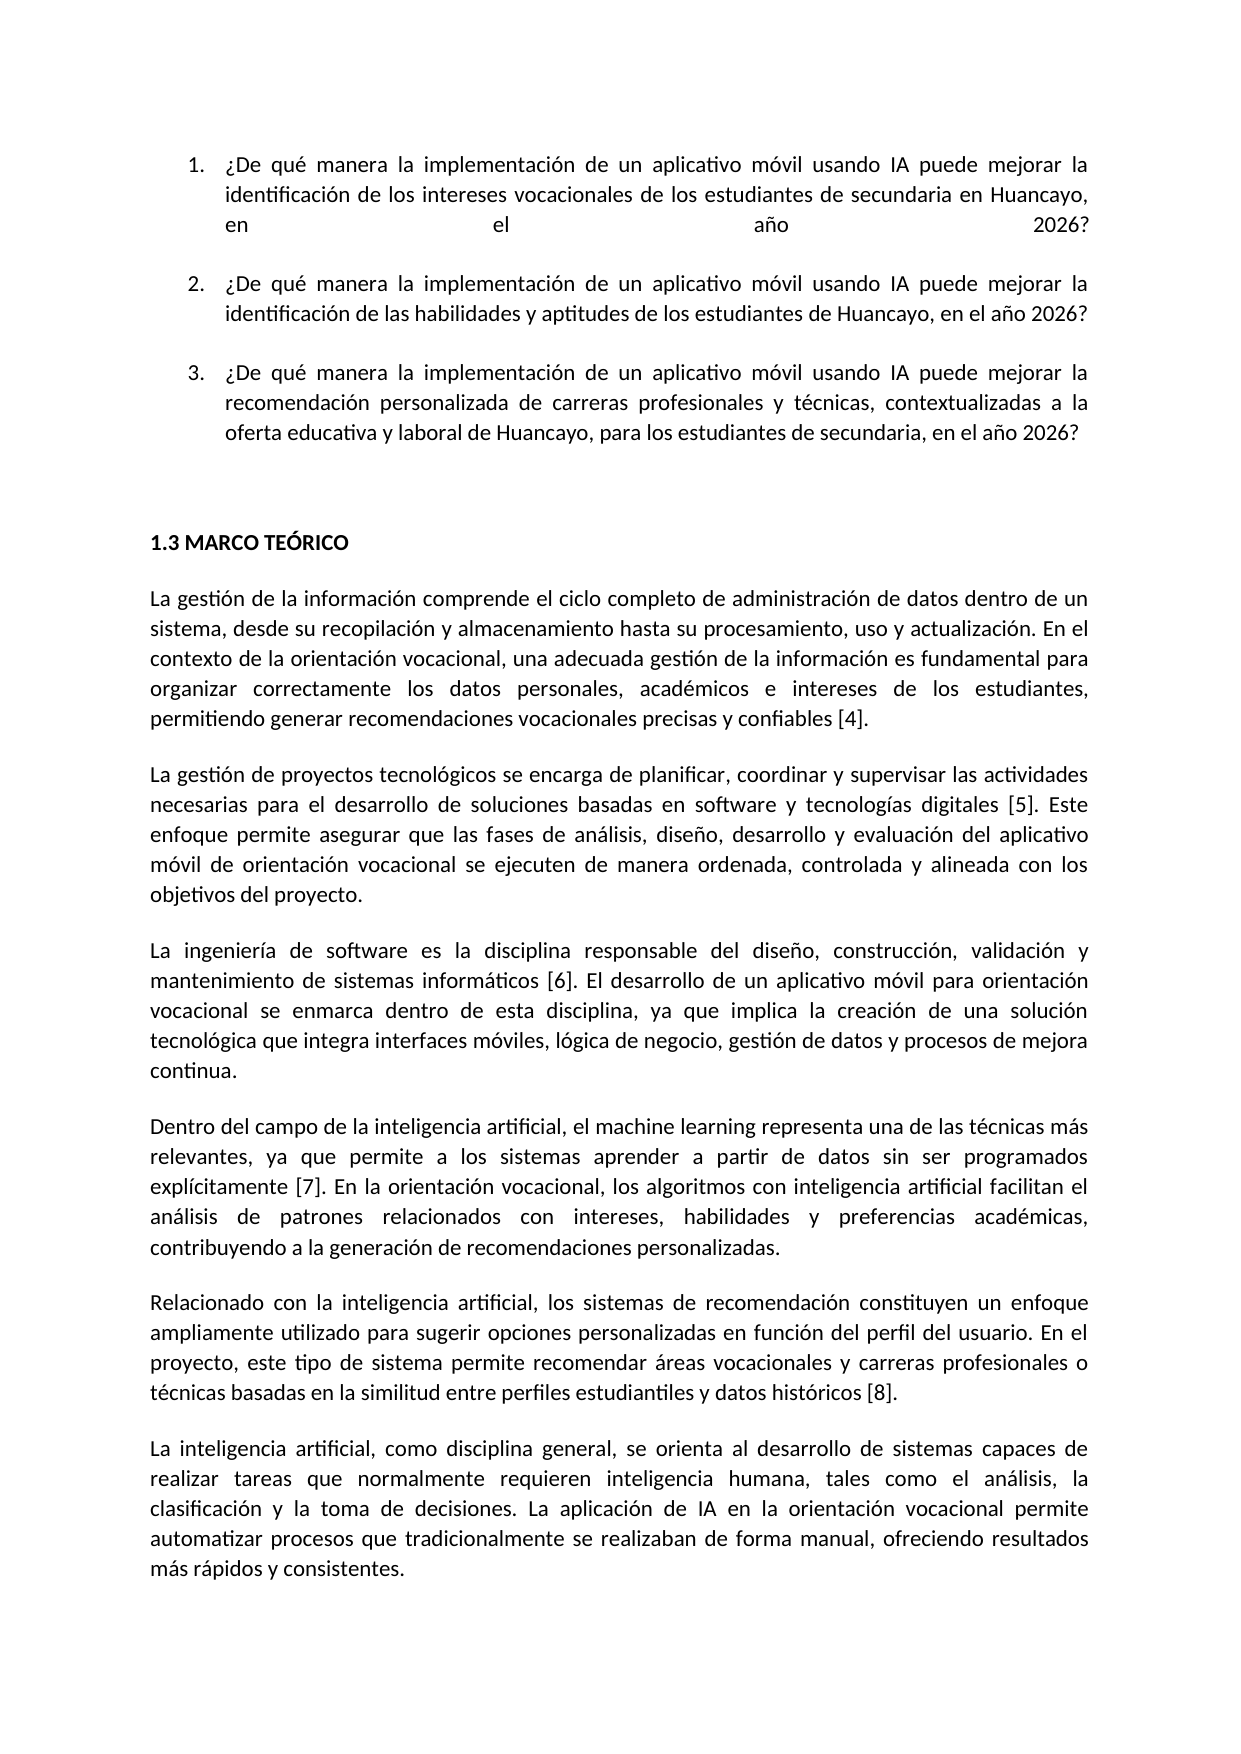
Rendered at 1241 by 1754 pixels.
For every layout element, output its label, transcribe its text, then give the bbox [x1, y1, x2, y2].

list ¿De qué manera la implementación de un aplicativo móvil usando IA puede mejorar la identificación de los intereses vocacionales de los estudiantes de secundaria en Huancayo, en el año 2026? [187, 150, 1090, 267]
text La ingeniería de software es la disciplina responsable del diseño, construcción, validación y mantenimiento de sistemas informáticos [6]. El desarrollo de un aplicativo móvil para orientación vocacional se enmarca dentro de esta disciplina, ya que implica la creación de una solución tecnológica que integra interfaces móviles, lógica de negocio, gestión de datos y procesos de mejora continua. [150, 936, 1090, 1085]
text Dentro del campo de la inteligencia artificial, el machine learning representa una de las técnicas más relevantes, ya que permite a los sistemas aprender a partir de datos sin ser programados explícitamente [7]. En la orientación vocacional, los algoritmos con inteligencia artificial facilitan el análisis de patrones relacionados con intereses, habilidades y preferencias académicas, contribuyendo a la generación de recomendaciones personalizadas. [150, 1112, 1090, 1261]
text Relacionado con la inteligencia artificial, los sistemas de recomendación constituyen un enfoque ampliamente utilizado para sugerir opciones personalizadas en función del perfil del usuario. En el proyecto, este tipo de sistema permite recomendar áreas vocacionales y carreras profesionales o técnicas basadas en la similitud entre perfiles estudiantiles y datos históricos [8]. [150, 1288, 1090, 1407]
text La gestión de la información comprende el ciclo completo de administración de datos dentro de un sistema, desde su recopilación y almacenamiento hasta su procesamiento, uso y actualización. En el contexto de la orientación vocacional, una adecuada gestión de la información es fundamental para organizar correctamente los datos personales, académicos e intereses de los estudiantes, permitiendo generar recomendaciones vocacionales precisas y confiables [4]. [150, 584, 1090, 733]
text 1.3 MARCO TEÓRICO [150, 528, 1090, 557]
list ¿De qué manera la implementación de un aplicativo móvil usando IA puede mejorar la identificación de las habilidades y aptitudes de los estudiantes de Huancayo, en el año 2026? [187, 269, 1090, 356]
text La inteligencia artificial, como disciplina general, se orienta al desarrollo de sistemas capaces de realizar tareas que normalmente requieren inteligencia humana, tales como el análisis, la clasificación y la toma de decisiones. La aplicación de IA en la orientación vocacional permite automatizar procesos que tradicionalmente se realizaban de forma manual, ofreciendo resultados más rápidos y consistentes. [150, 1434, 1090, 1583]
text La gestión de proyectos tecnológicos se encarga de planificar, coordinar y supervisar las actividades necesarias para el desarrollo de soluciones basadas en software y tecnologías digitales [5]. Este enfoque permite asegurar que las fases de análisis, diseño, desarrollo y evaluación del aplicativo móvil de orientación vocacional se ejecuten de manera ordenada, controlada y alineada con los objetivos del proyecto. [150, 760, 1090, 909]
list ¿De qué manera la implementación de un aplicativo móvil usando IA puede mejorar la recomendación personalizada de carreras profesionales y técnicas, contextualizadas a la oferta educativa y laboral de Huancayo, para los estudiantes de secundaria, en el año 2026? [187, 358, 1090, 446]
